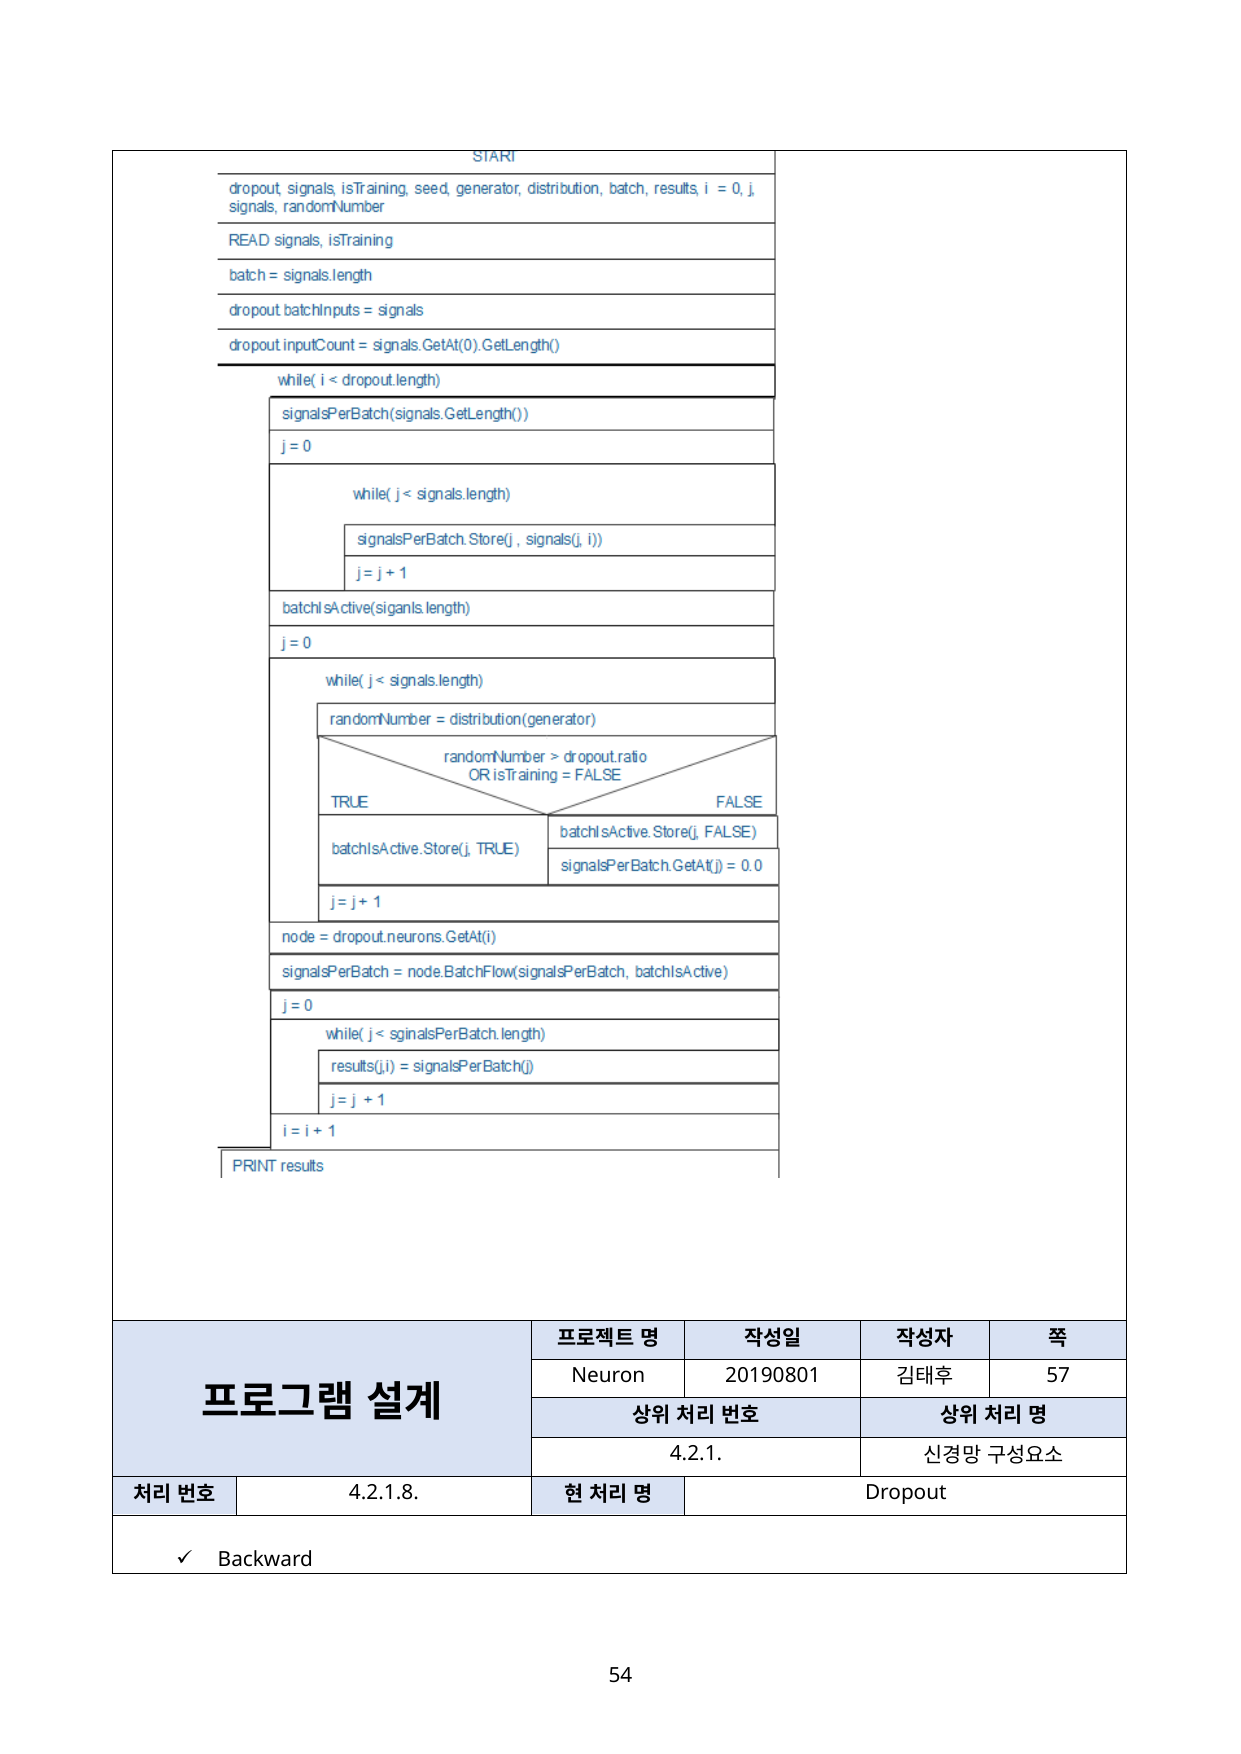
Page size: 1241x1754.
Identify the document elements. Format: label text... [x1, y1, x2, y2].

table_cell 프로젝트 명 [532, 1321, 684, 1359]
table_cell Dropout [685, 1477, 1126, 1514]
table_cell 작성자 [861, 1321, 989, 1359]
table_cell 프로그램 설계 [113, 1321, 531, 1476]
table_cell 신경망 구성요소 [861, 1438, 1126, 1476]
table_cell Neuron [532, 1360, 684, 1397]
table_cell 4.2.1.8. [237, 1477, 531, 1514]
table_cell 57 [990, 1360, 1126, 1397]
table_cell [113, 1516, 1126, 1572]
picture [217, 151, 780, 1178]
table_cell BatchForward [113, 151, 1126, 1320]
table_cell 현 처리 명 [532, 1477, 684, 1514]
table_cell 20190801 [685, 1360, 860, 1397]
table_cell 4.2.1. [532, 1438, 860, 1476]
table_cell 김태후 [861, 1360, 989, 1397]
table_cell 상위 처리 명 [861, 1398, 1126, 1437]
table_cell 처리 번호 [113, 1477, 236, 1514]
table_cell 쪽 [990, 1321, 1126, 1359]
table_cell 상위 처리 번호 [532, 1398, 860, 1437]
table_cell 작성일 [685, 1321, 860, 1359]
